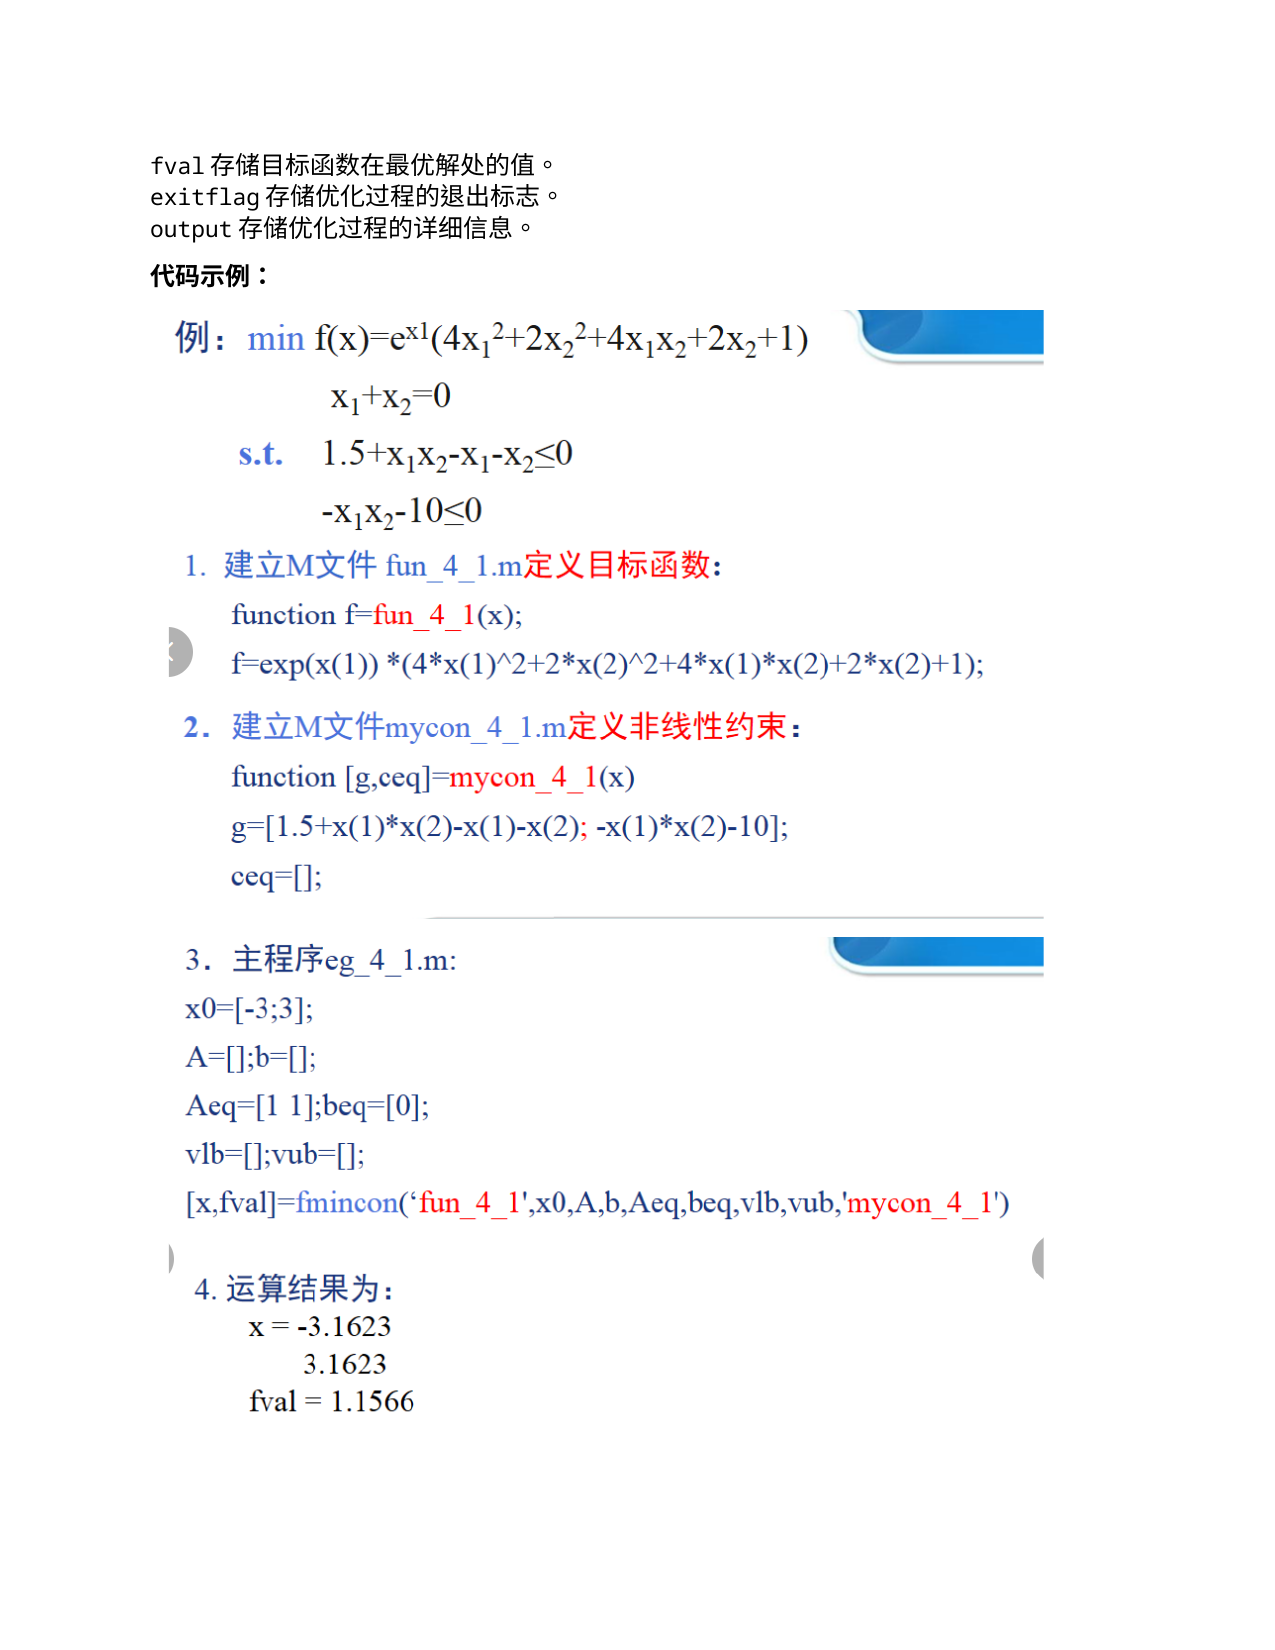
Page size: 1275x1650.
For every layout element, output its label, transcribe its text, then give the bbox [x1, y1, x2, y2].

picture [168, 937, 1044, 1418]
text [150, 150, 1125, 244]
picture [168, 310, 1044, 919]
text 代码示例： [150, 262, 1125, 291]
